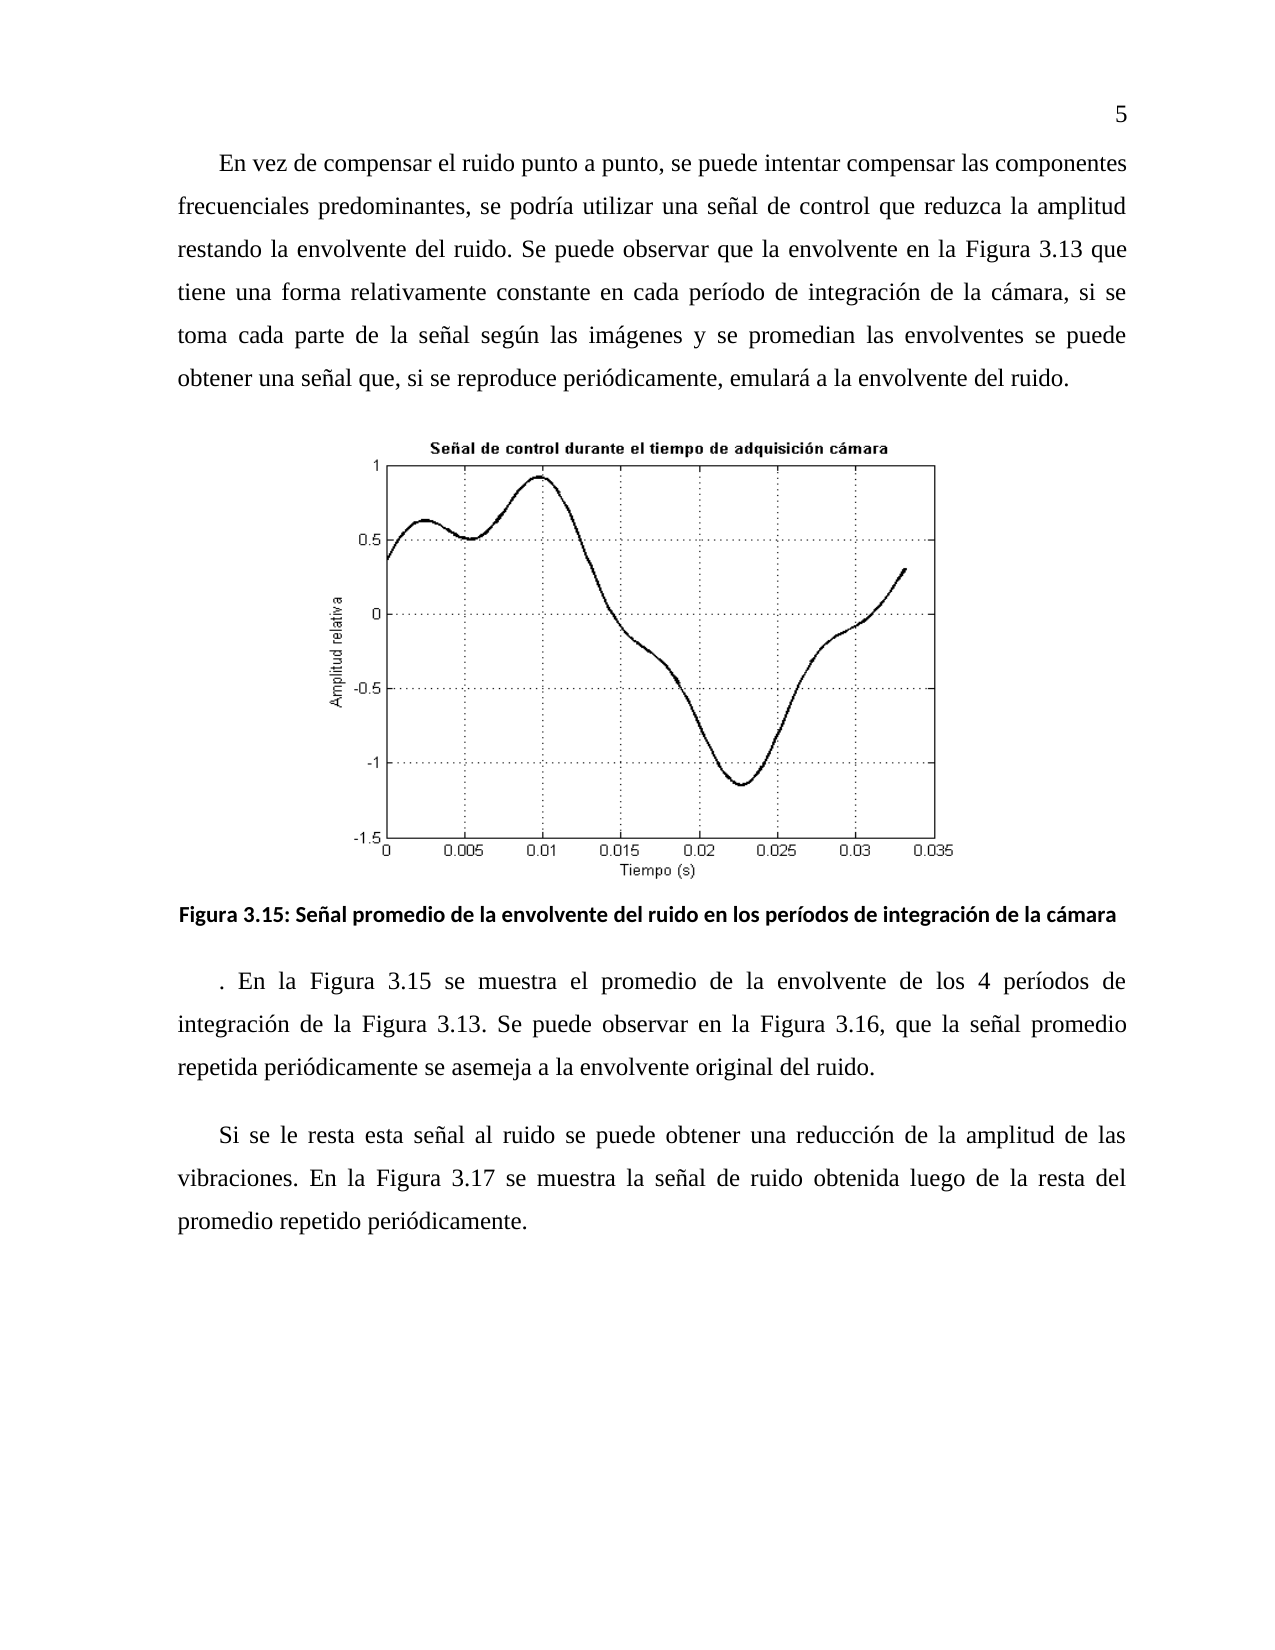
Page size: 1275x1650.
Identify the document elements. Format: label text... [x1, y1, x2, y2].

picture [295, 431, 1001, 888]
